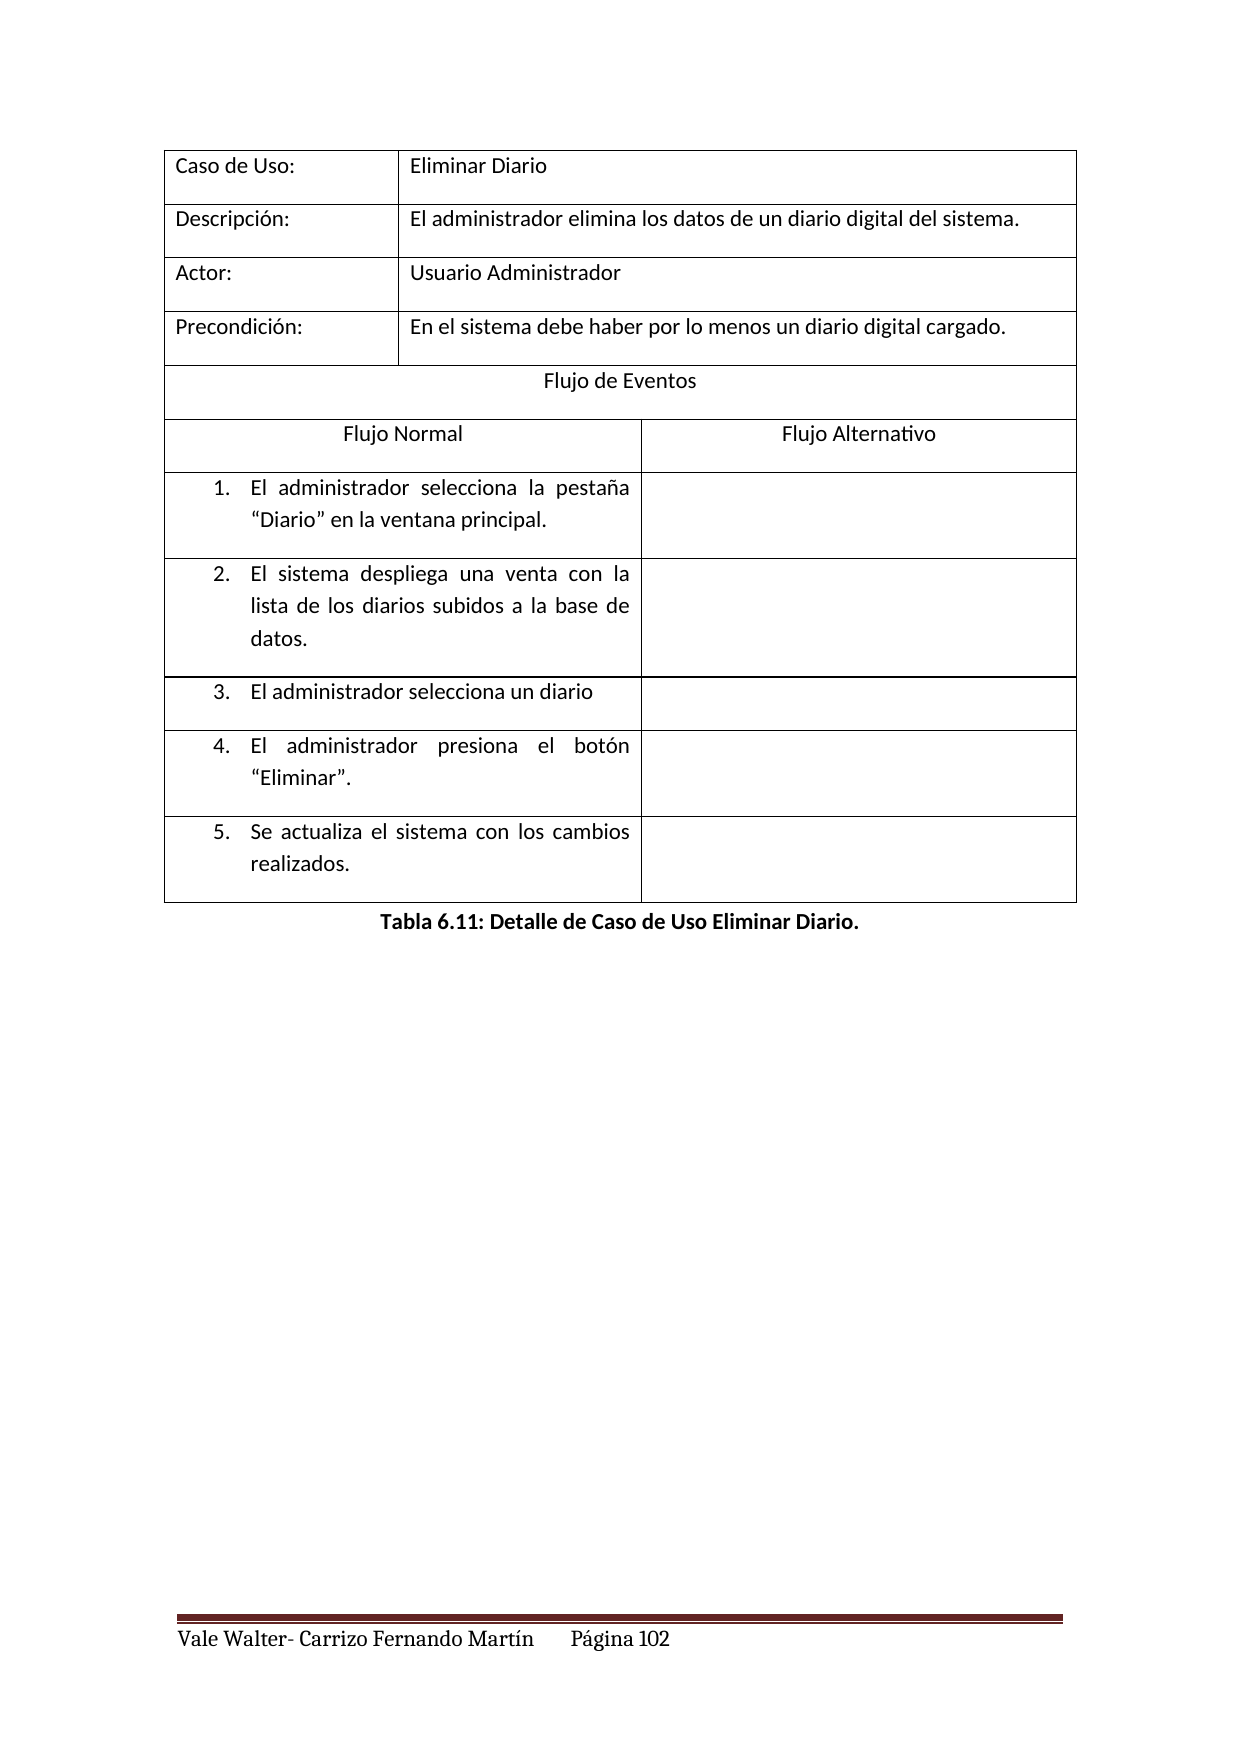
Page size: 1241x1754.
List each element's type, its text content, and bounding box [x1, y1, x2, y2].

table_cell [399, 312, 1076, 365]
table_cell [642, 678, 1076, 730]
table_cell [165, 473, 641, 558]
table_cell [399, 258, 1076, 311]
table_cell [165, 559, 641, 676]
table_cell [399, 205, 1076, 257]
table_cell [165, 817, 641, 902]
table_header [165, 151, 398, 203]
text Tabla 6.11: Detalle de Caso de Uso Eliminar Diario. [177, 903, 1063, 935]
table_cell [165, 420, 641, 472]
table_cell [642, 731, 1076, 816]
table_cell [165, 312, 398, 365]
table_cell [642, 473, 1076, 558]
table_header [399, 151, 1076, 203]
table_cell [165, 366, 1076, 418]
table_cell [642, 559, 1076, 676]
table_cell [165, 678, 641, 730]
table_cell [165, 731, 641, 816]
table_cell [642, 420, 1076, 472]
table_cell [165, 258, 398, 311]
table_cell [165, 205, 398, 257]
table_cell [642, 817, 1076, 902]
